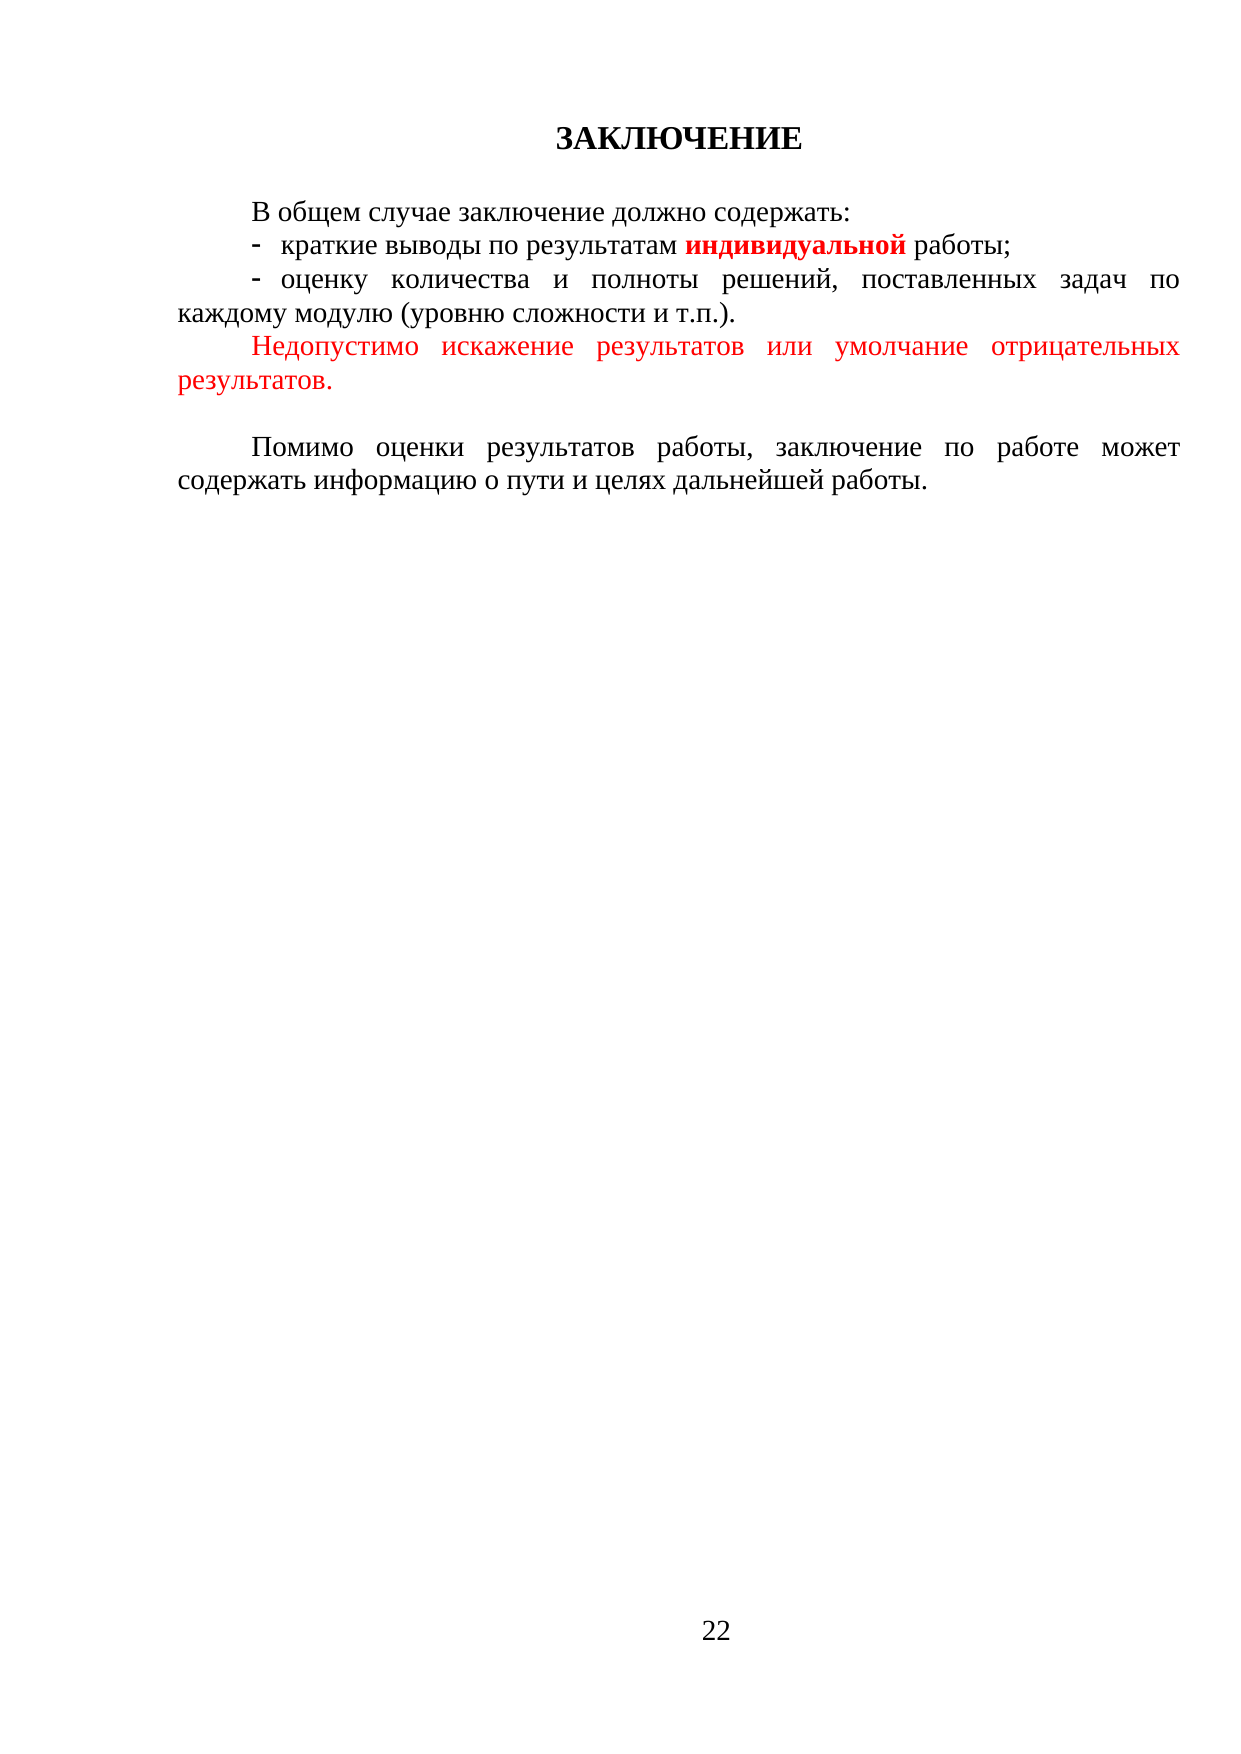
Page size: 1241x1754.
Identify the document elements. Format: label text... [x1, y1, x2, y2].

text В общем случае заключение должно содержать: [177, 194, 1181, 227]
text Недопустимо искажение результатов или умолчание отрицательных результатов. [177, 328, 1181, 395]
subtitle Заключение [177, 118, 1181, 156]
list оценку количества и полноты решений, поставленных задач по каждому модулю (уровню сложности и т.п.). [177, 261, 1181, 328]
list краткие выводы по результатам индивидуальной работы; [177, 227, 1181, 261]
text Помимо оценки результатов работы, заключение по работе может содержать информацию о пути и целях дальнейшей работы. [177, 429, 1181, 496]
